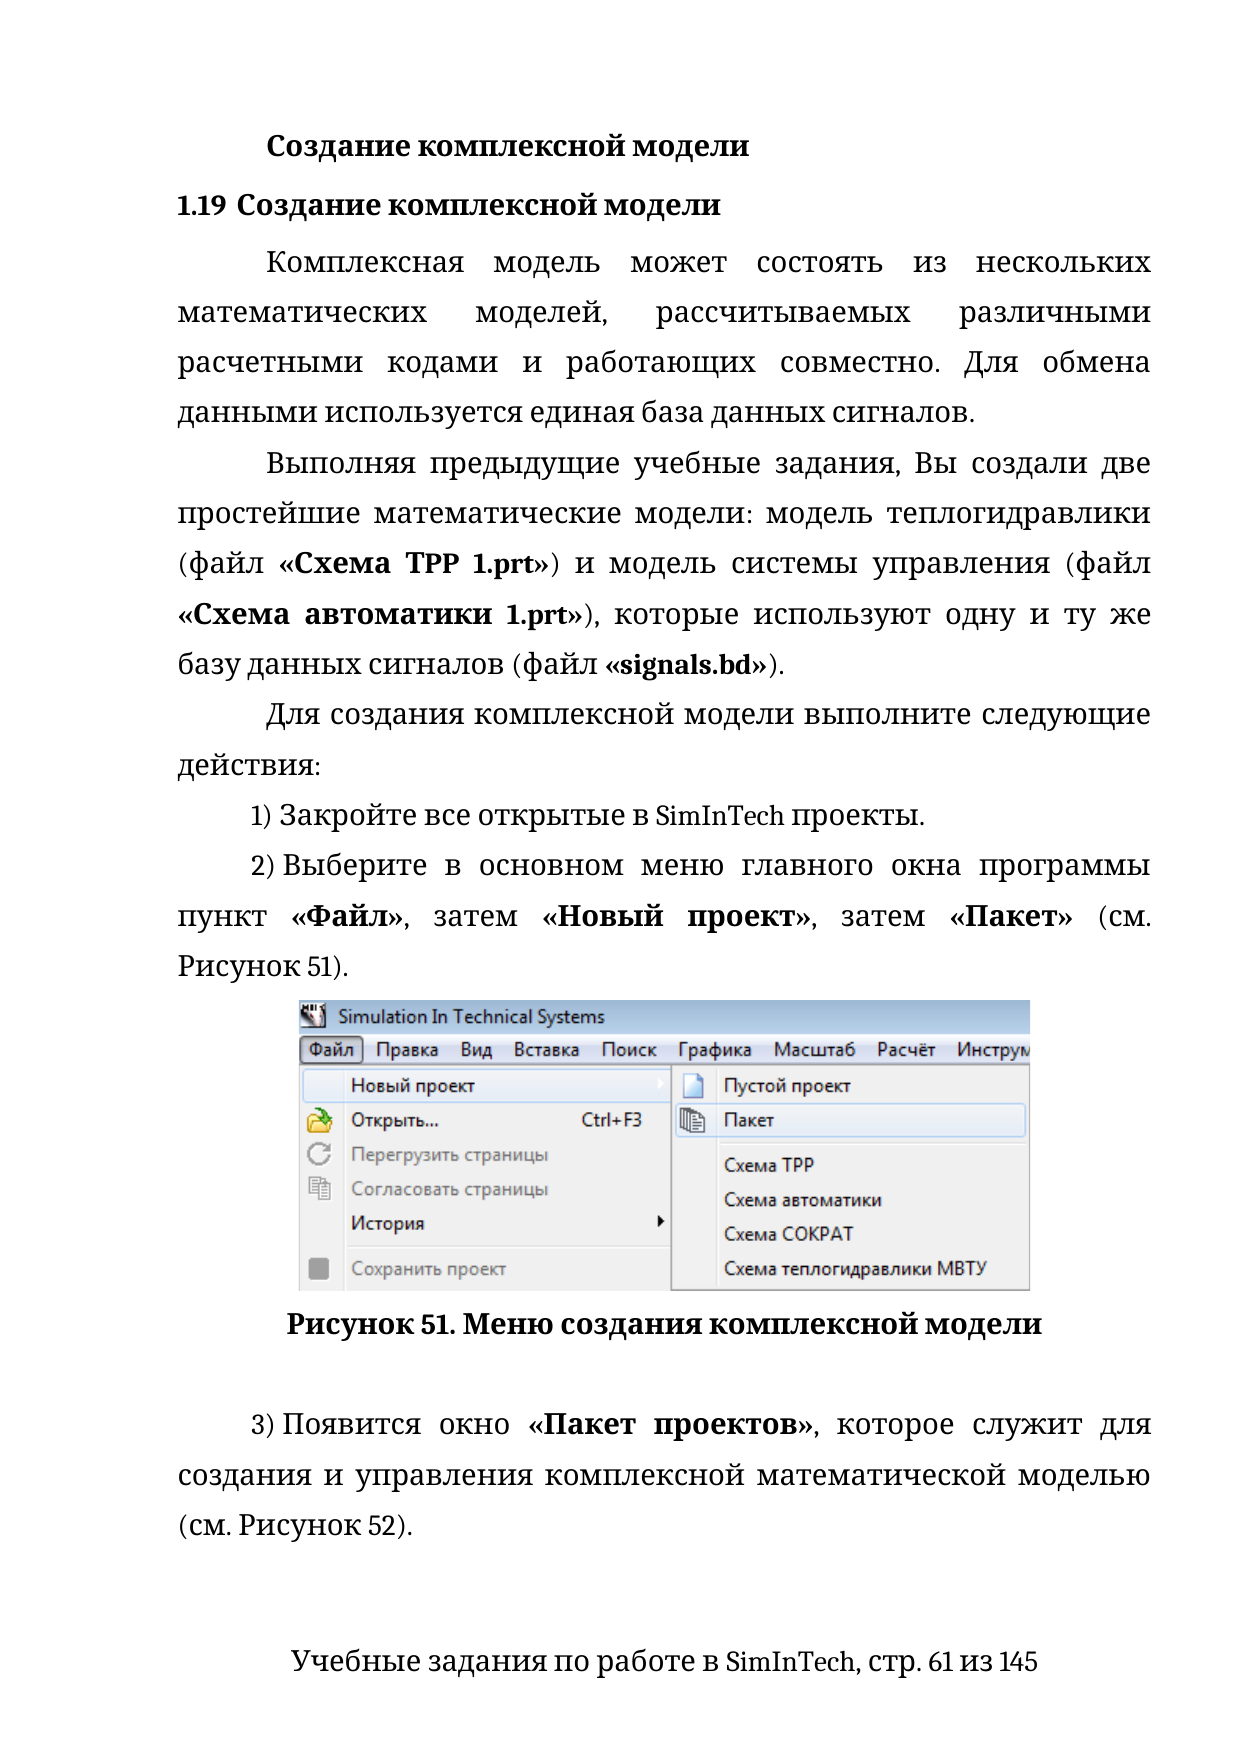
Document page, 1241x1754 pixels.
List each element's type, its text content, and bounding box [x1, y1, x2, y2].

text Комплексная модель может состоять из нескольких математических моделей, рассчитываемых различными расчетными кодами и работающих совместно. Для обмена данными используется единая база данных сигналов. [177, 246, 1152, 430]
text Для создания комплексной модели выполните следующие действия: [177, 698, 1152, 782]
subtitle Создание комплексной модели [177, 131, 1152, 164]
subtitle Создание комплексной модели [177, 189, 1152, 223]
list Закройте все открытые в SimInTech проекты. [177, 799, 1152, 833]
text Выполняя предыдущие учебные задания, Вы создали две простейшие математические модели: модель теплогидравлики (файл «Схема ТPP 1.prt») и модель системы управления (файл «Схема автоматики 1.prt»), которые используют одну и ту же базу данных сигналов (файл «signals.bd»). [177, 447, 1152, 682]
picture [298, 1000, 1030, 1291]
